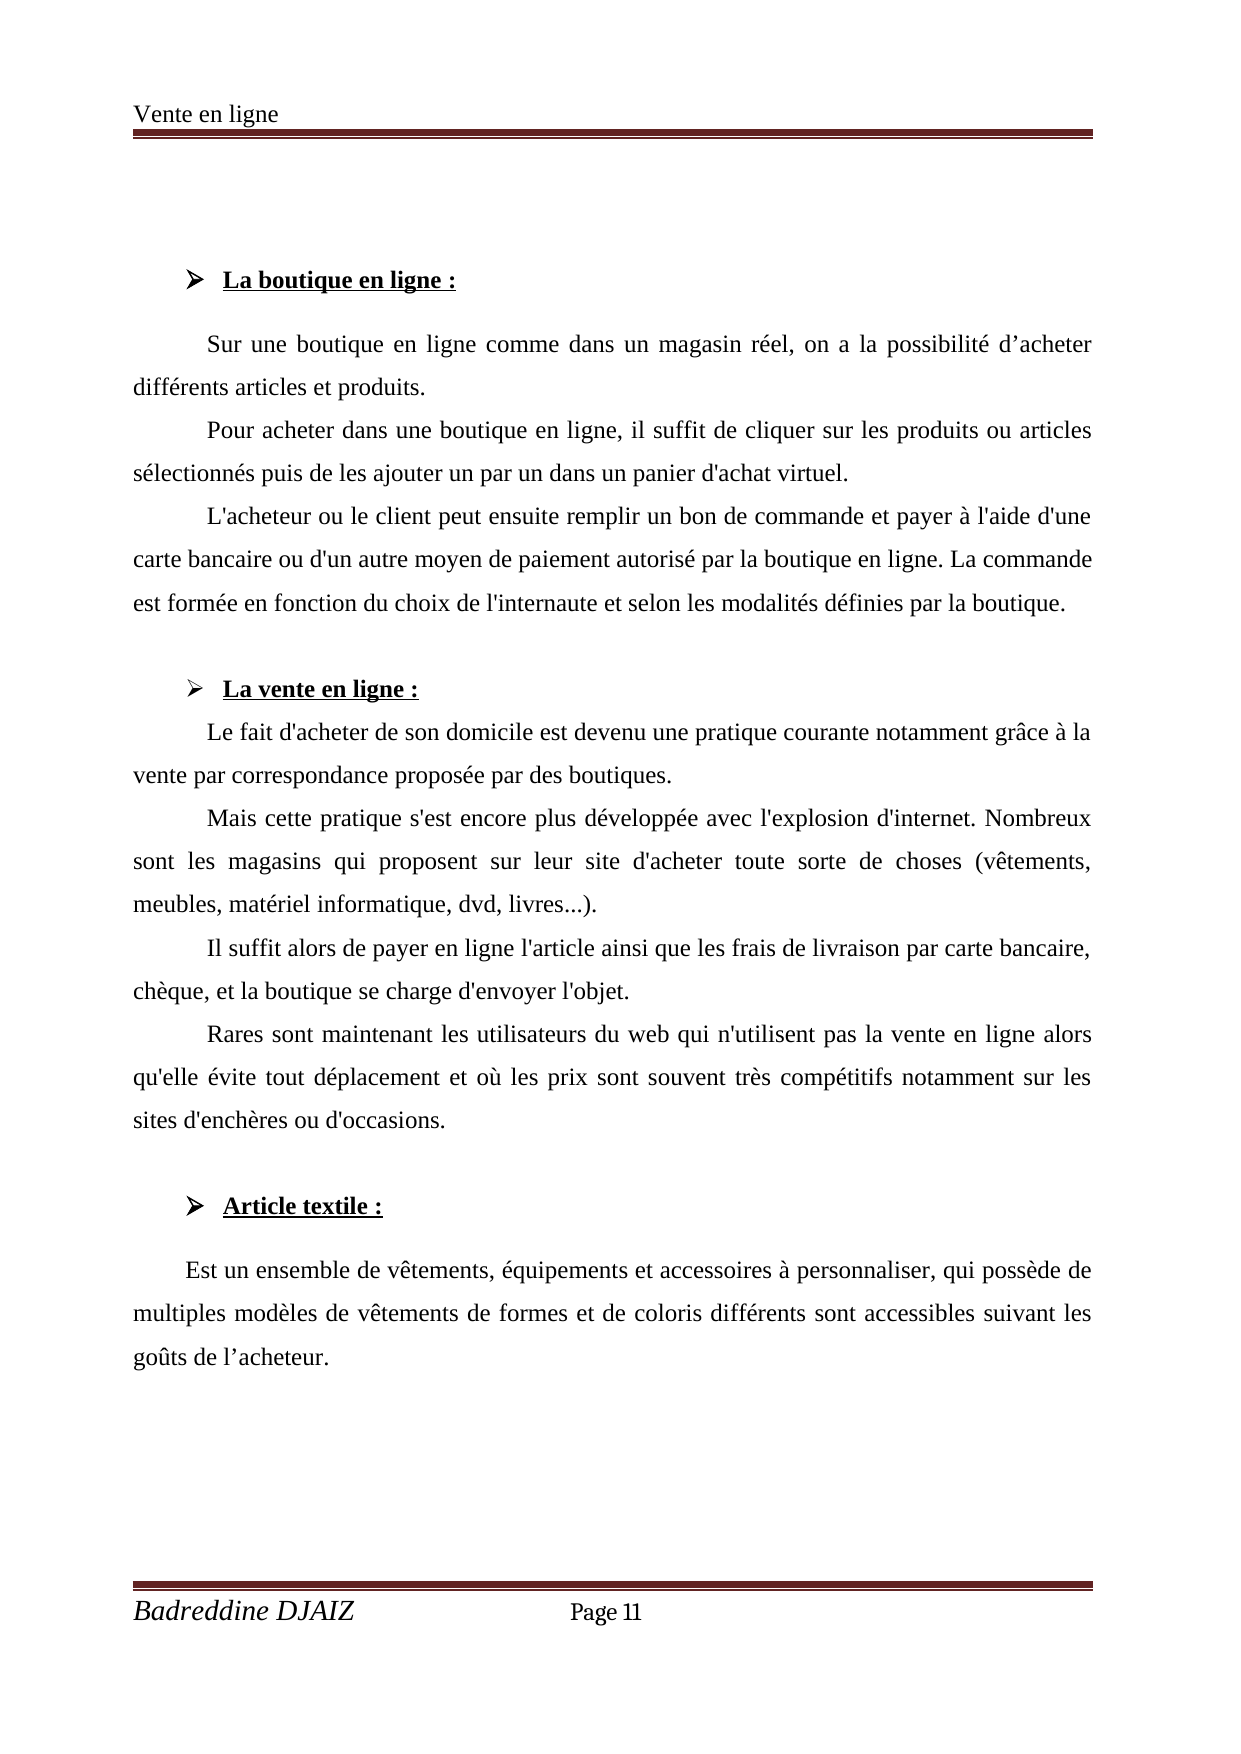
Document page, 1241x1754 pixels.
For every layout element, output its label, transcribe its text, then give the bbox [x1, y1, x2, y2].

text Mais cette pratique s'est encore plus développée avec l'explosion d'internet. Nombreux sont les magasins qui proposent sur leur site d'acheter toute sorte de choses (vêtements, meubles, matériel informatique, dvd, livres...). [133, 803, 1093, 918]
text Rares sont maintenant les utilisateurs du web qui n'utilisent pas la vente en ligne alors qu'elle évite tout déplacement et où les prix sont souvent très compétitifs notamment sur les sites d'enchères ou d'occasions. [133, 1019, 1093, 1134]
list Article textile : [185, 1191, 1093, 1220]
text Le fait d'acheter de son domicile est devenu une pratique courante notamment grâce à la vente par correspondance proposée par des boutiques. [133, 717, 1093, 789]
list La vente en ligne : [185, 674, 1093, 703]
text L'acheteur ou le client peut ensuite remplir un bon de commande et payer à l'aide d'une carte bancaire ou d'un autre moyen de paiement autorisé par la boutique en ligne. La commande est formée en fonction du choix de l'internaute et selon les modalités définies par la boutique. [133, 501, 1093, 616]
list La boutique en ligne : [185, 265, 1093, 294]
text Il suffit alors de payer en ligne l'article ainsi que les frais de livraison par carte bancaire, chèque, et la boutique se charge d'envoyer l'objet. [133, 933, 1093, 1004]
text Pour acheter dans une boutique en ligne, il suffit de cliquer sur les produits ou articles sélectionnés puis de les ajouter un par un dans un panier d'achat virtuel. [133, 415, 1093, 487]
text Est un ensemble de vêtements, équipements et accessoires à personnaliser, qui possède de multiples modèles de vêtements de formes et de coloris différents sont accessibles suivant les goûts de l’acheteur. [133, 1255, 1093, 1370]
text Sur une boutique en ligne comme dans un magasin réel, on a la possibilité d’acheter différents articles et produits. [133, 329, 1093, 401]
